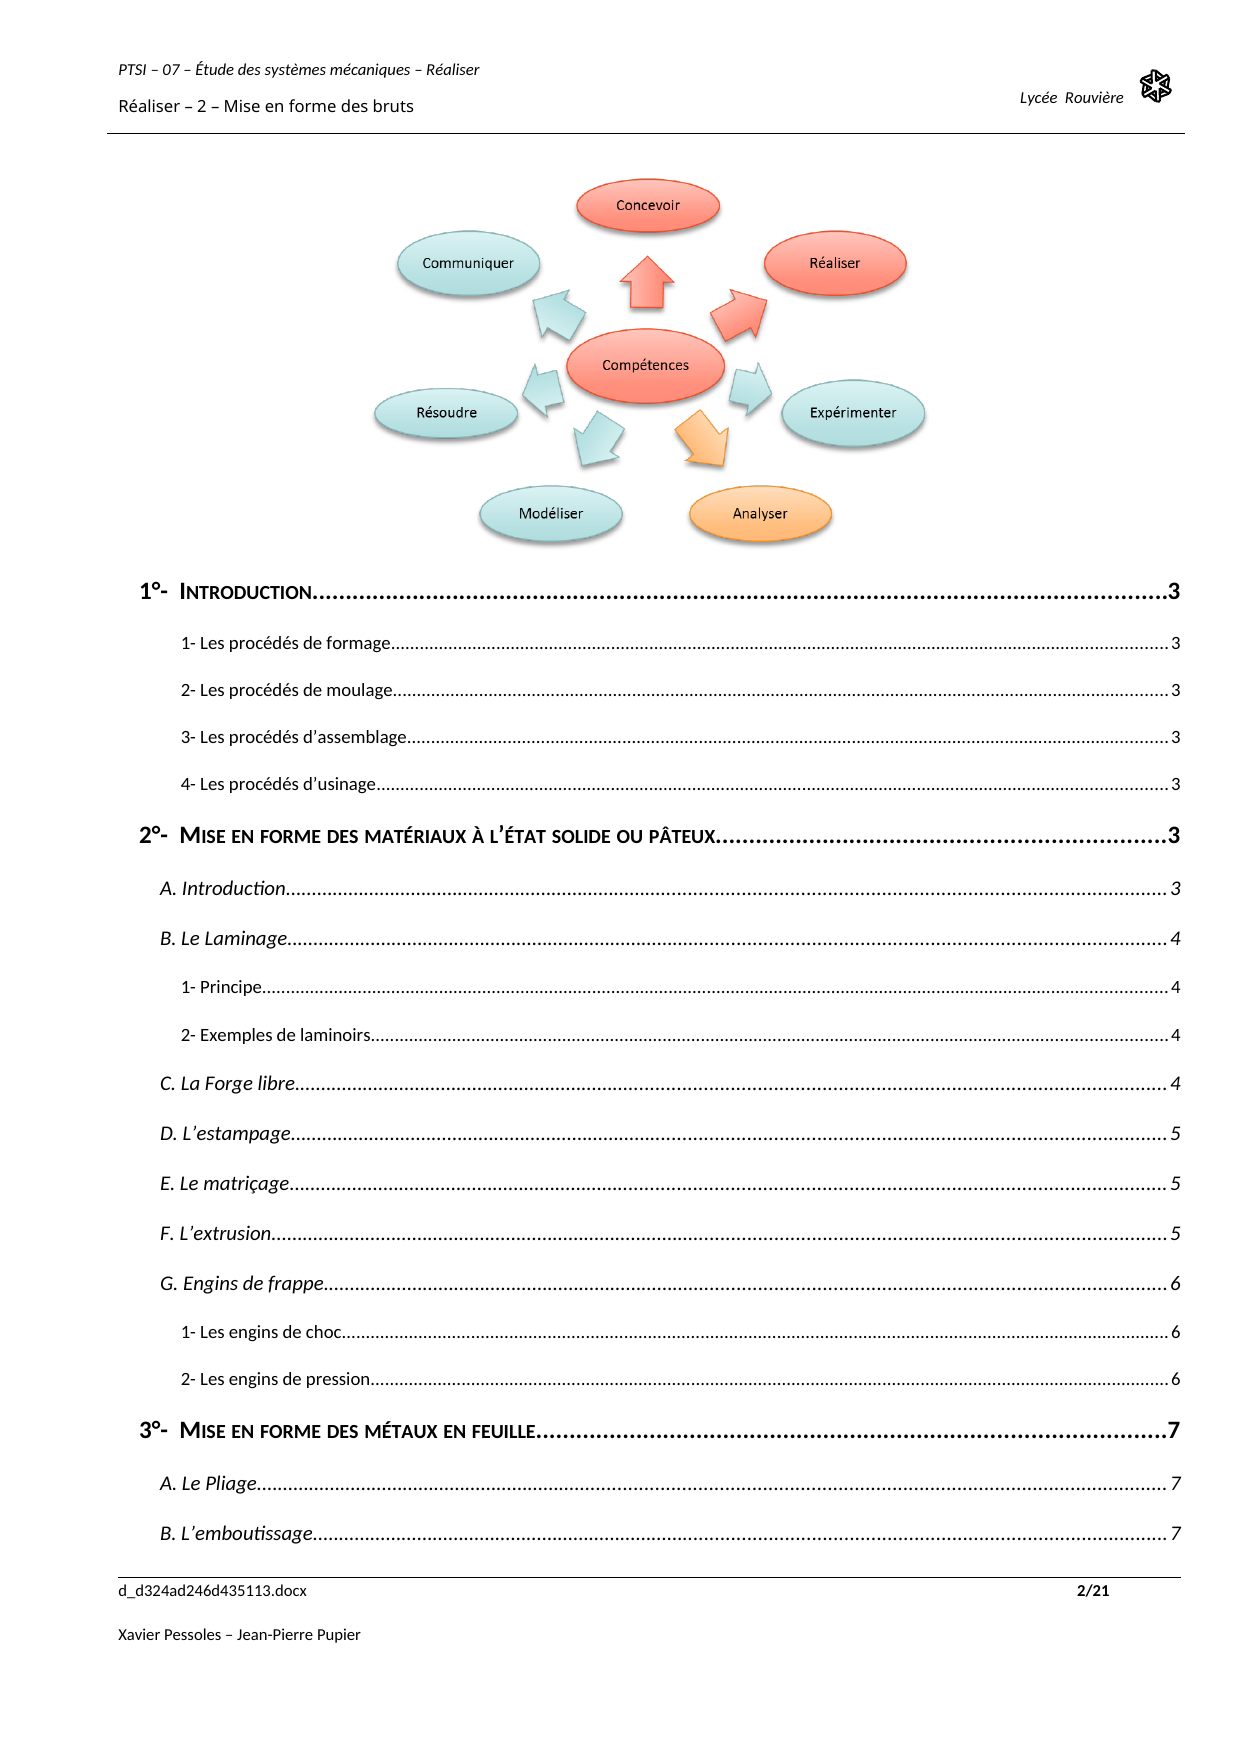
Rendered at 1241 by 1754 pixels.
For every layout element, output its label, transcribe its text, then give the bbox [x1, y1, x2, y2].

text 1°- Introduction 3 [139, 575, 1181, 606]
text 1- Les procédés de formage 3 [181, 631, 1181, 654]
text 2- Exemples de laminoirs 4 [181, 1023, 1181, 1046]
text 1- Les engins de choc 6 [181, 1320, 1181, 1343]
text A. Introduction 3 [160, 876, 1181, 901]
text C. La Forge libre 4 [160, 1070, 1181, 1095]
text 2- Les engins de pression 6 [181, 1367, 1181, 1390]
text F. L’extrusion 5 [160, 1220, 1181, 1245]
text B. L’emboutissage 7 [160, 1520, 1181, 1546]
text 4- Les procédés d’usinage 3 [181, 772, 1181, 795]
text A. Le Pliage 7 [160, 1470, 1181, 1496]
text G. Engins de frappe 6 [160, 1270, 1181, 1295]
text 2- Les procédés de moulage 3 [181, 678, 1181, 701]
text D. L’estampage 5 [160, 1120, 1181, 1145]
text 2°- Mise en forme des matériaux à l’état solide ou pâteux 3 [139, 820, 1181, 850]
text 1- Principe 4 [181, 976, 1181, 998]
text E. Le matriçage 5 [160, 1170, 1181, 1195]
text 3°- Mise en forme des métaux en feuille 7 [139, 1414, 1181, 1445]
text B. Le Laminage 4 [160, 926, 1181, 951]
text 3- Les procédés d’assemblage 3 [181, 725, 1181, 748]
picture [369, 177, 930, 551]
